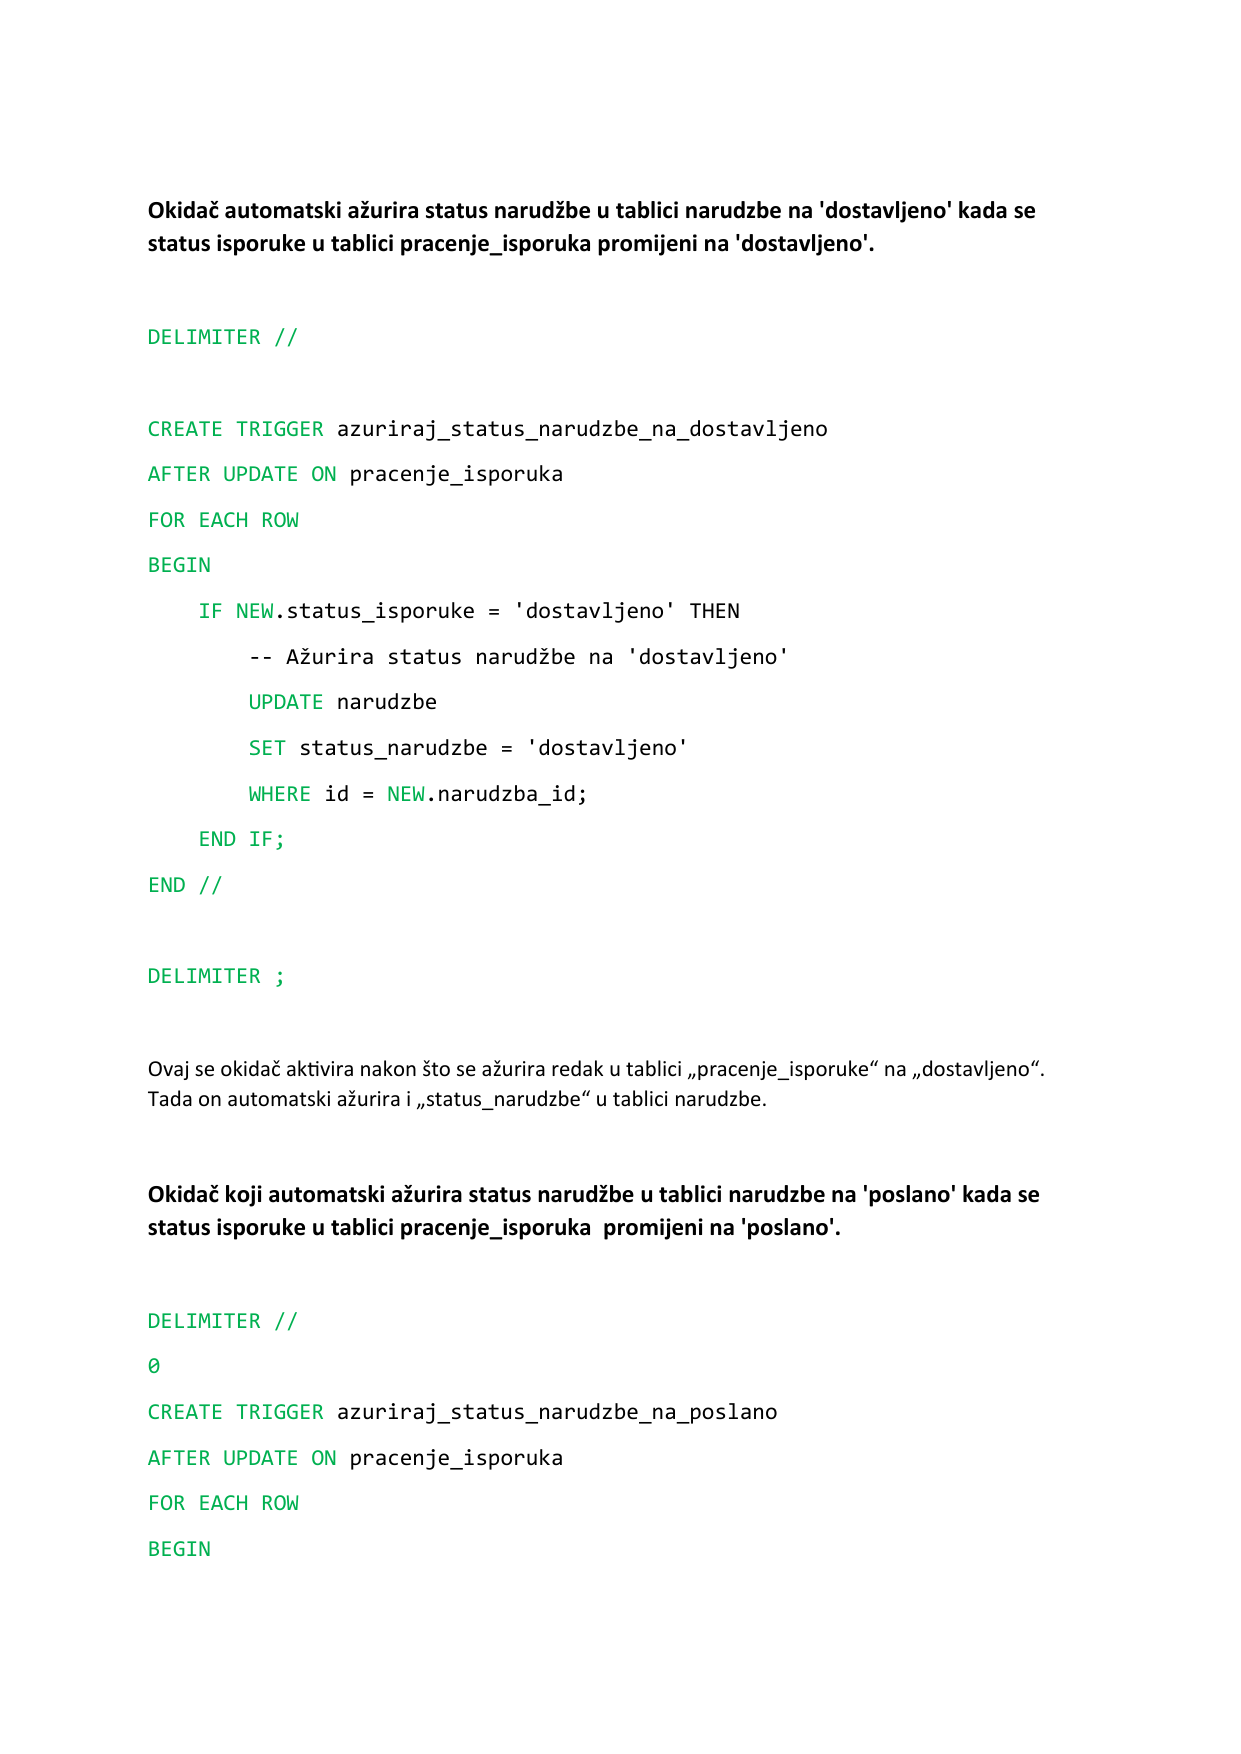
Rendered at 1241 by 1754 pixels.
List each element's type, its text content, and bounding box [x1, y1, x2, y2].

text DELIMITER // [148, 1307, 1093, 1334]
text CREATE TRIGGER azuriraj_status_narudzbe_na_poslano [148, 1398, 1093, 1425]
text UPDATE narudzbe [148, 689, 1093, 716]
text BEGIN [148, 1535, 1093, 1562]
text END // [148, 871, 1093, 898]
text -- Ažurira status narudžbe na 'dostavljeno' [148, 643, 1093, 670]
text Ovaj se okidač aktivira nakon što se ažurira redak u tablici „pracenje_isporuke“ na „dostavljeno“. Tada on automatski ažurira i „status_narudzbe“ u tablici narudzbe. [148, 1054, 1093, 1112]
text Okidač koji automatski ažurira status narudžbe u tablici narudzbe na 'poslano' kada se status isporuke u tablici pracenje_isporuka promijeni na 'poslano'. [148, 1178, 1093, 1241]
text Okidač automatski ažurira status narudžbe u tablici narudzbe na 'dostavljeno' kada se status isporuke u tablici pracenje_isporuka promijeni na 'dostavljeno'. [148, 194, 1093, 258]
text BEGIN [148, 552, 1093, 579]
text DELIMITER ; [148, 963, 1093, 989]
text CREATE TRIGGER azuriraj_status_narudzbe_na_dostavljeno [148, 415, 1093, 442]
text DELIMITER // [148, 324, 1093, 351]
text SET status_narudzbe = 'dostavljeno' [148, 734, 1093, 761]
text IF NEW.status_isporuke = 'dostavljeno' THEN [148, 598, 1093, 624]
text END IF; [148, 826, 1093, 853]
text AFTER UPDATE ON pracenje_isporuka [148, 461, 1093, 488]
text WHERE id = NEW.narudzba_id; [148, 780, 1093, 807]
text 0 [148, 1353, 1093, 1380]
text FOR EACH ROW [148, 506, 1093, 533]
text FOR EACH ROW [148, 1490, 1093, 1517]
text AFTER UPDATE ON pracenje_isporuka [148, 1444, 1093, 1471]
